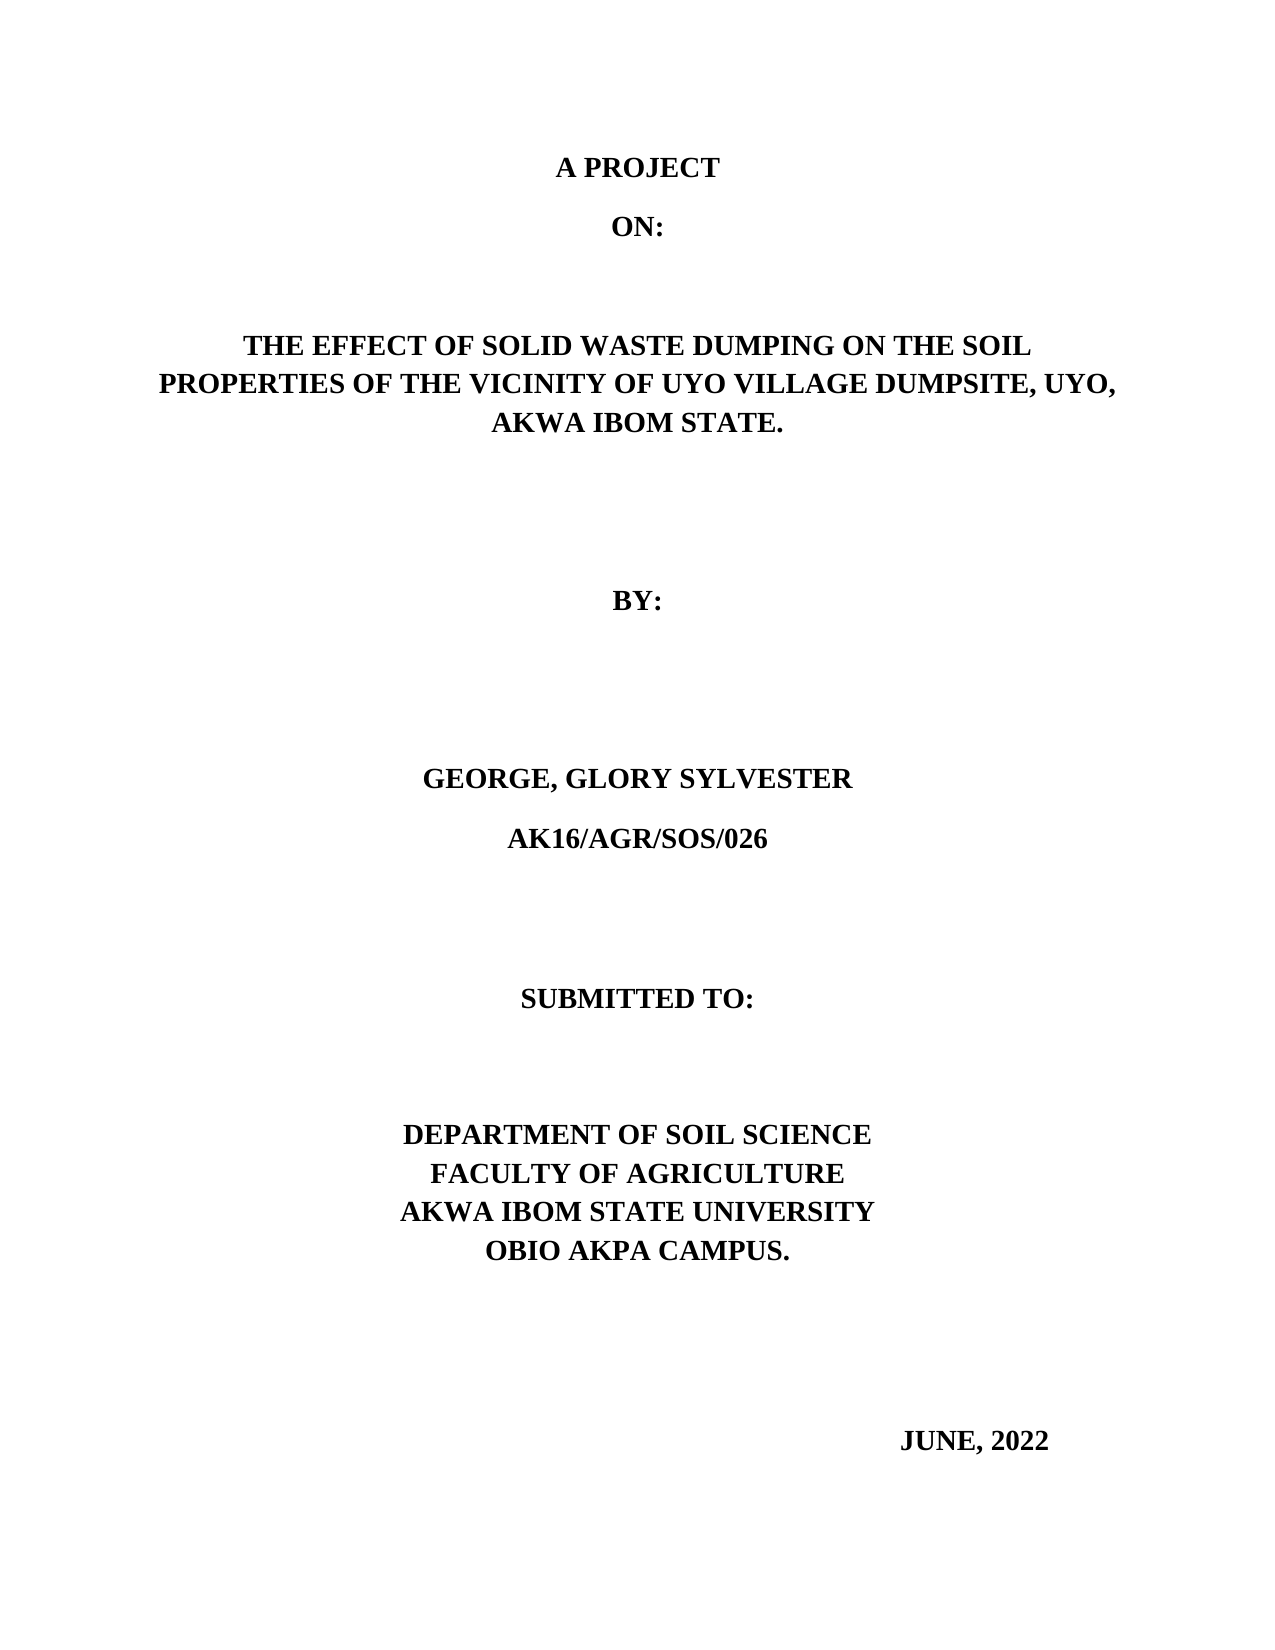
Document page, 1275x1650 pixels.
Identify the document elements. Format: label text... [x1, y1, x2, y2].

text ON: [150, 209, 1125, 243]
text DEPARTMENT OF SOIL SCIENCE [150, 1117, 1125, 1151]
text GEORGE, GLORY SYLVESTER [150, 761, 1125, 795]
text BY: [150, 583, 1125, 617]
text JUNE, 2022 [150, 1390, 1125, 1457]
text SUBMITTED TO: [150, 981, 1125, 1014]
text AKWA IBOM STATE UNIVERSITY [150, 1194, 1125, 1228]
text THE EFFECT OF SOLID WASTE DUMPING ON THE SOIL PROPERTIES OF THE VICINITY OF UYO VILLAGE DUMPSITE, UYO, AKWA IBOM STATE. [150, 328, 1125, 439]
text A PROJECT [150, 150, 1125, 183]
text AK16/AGR/SOS/026 [150, 821, 1125, 854]
text FACULTY OF AGRICULTURE [150, 1156, 1125, 1189]
text OBIO AKPA CAMPUS. [150, 1233, 1125, 1266]
